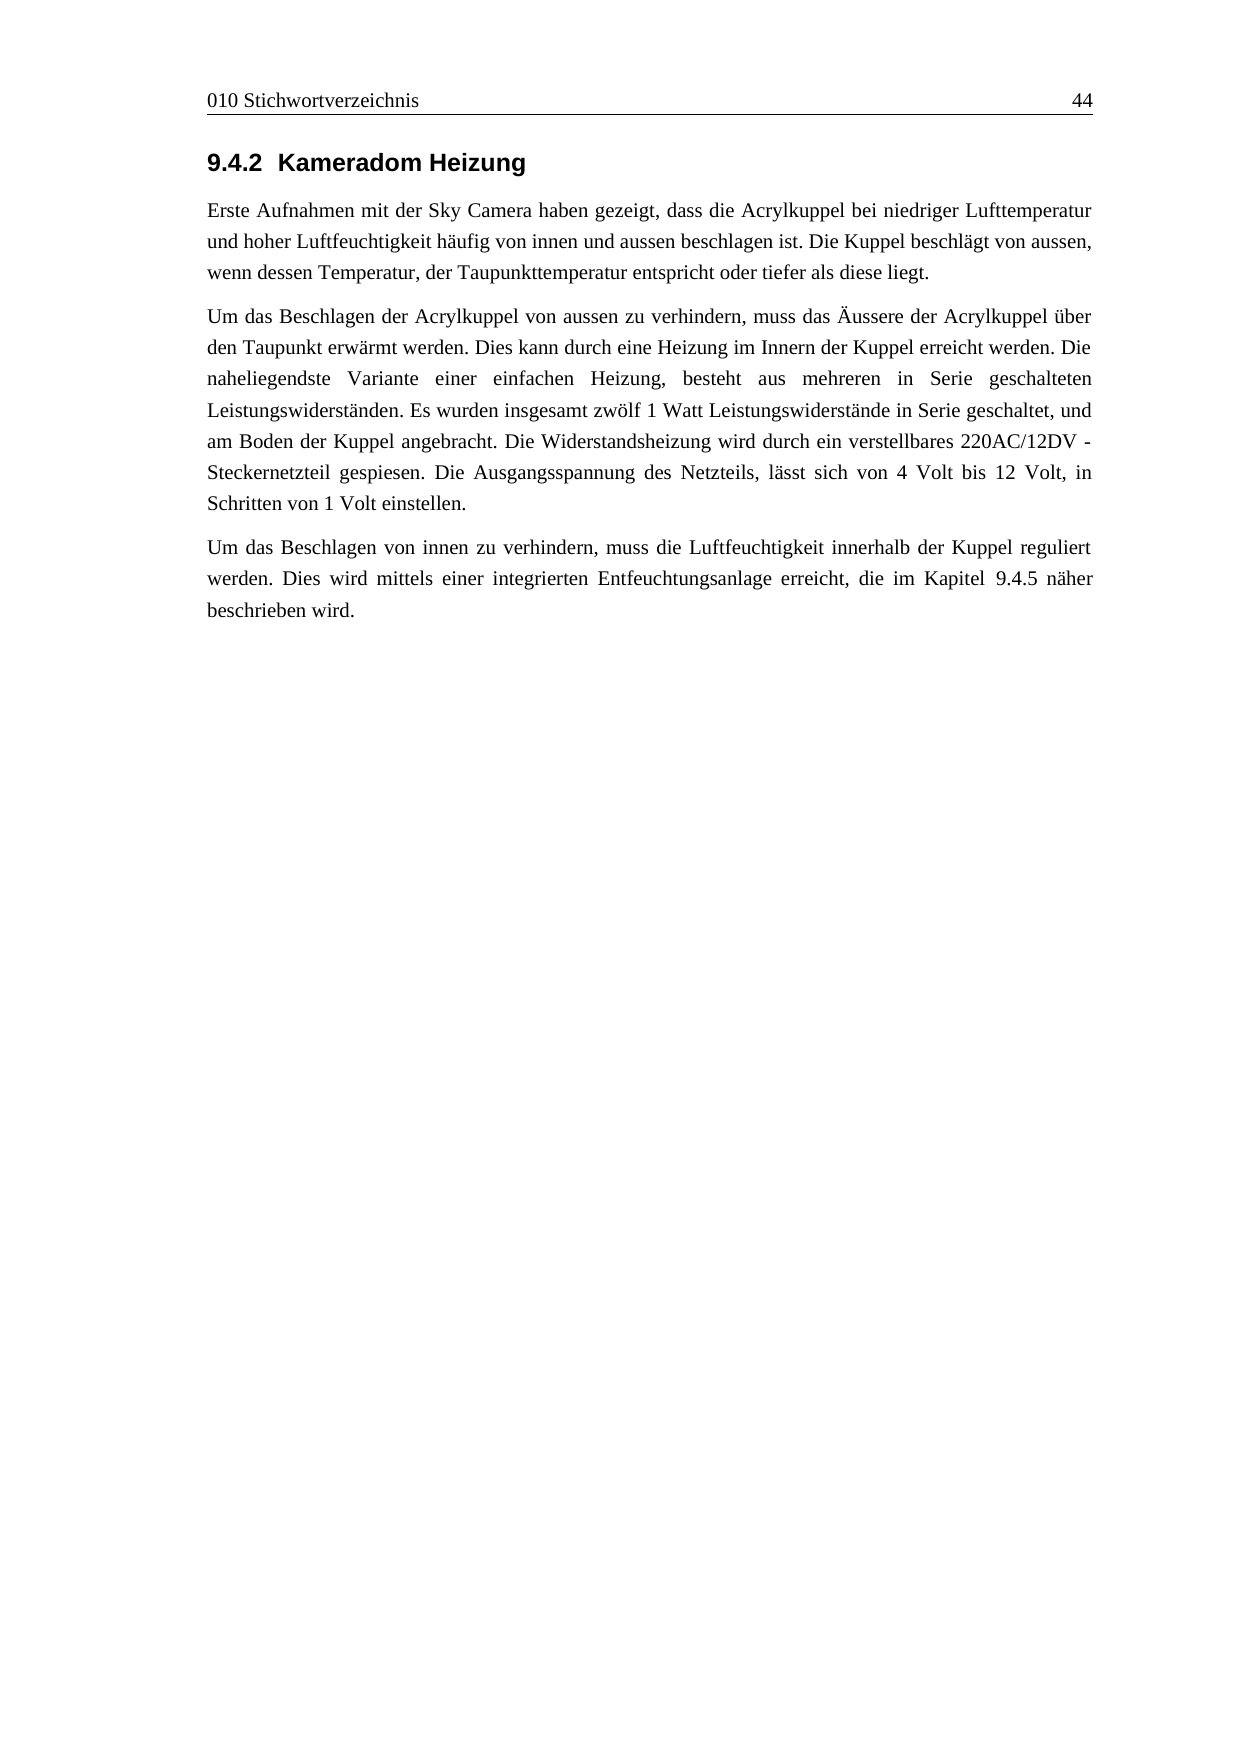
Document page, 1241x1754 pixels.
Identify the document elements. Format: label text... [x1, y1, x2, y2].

text Um das Beschlagen von innen zu verhindern, muss die Luftfeuchtigkeit innerhalb der Kuppel reguliert werden. Dies wird mittels einer integrierten Entfeuchtungsanlage erreicht, die im Kapitel 7.5.4 näher beschrieben wird. [207, 535, 1093, 622]
subtitle Kameradom Heizung [207, 148, 1093, 176]
text Um das Beschlagen der Acrylkuppel von aussen zu verhindern, muss das Äussere der Acrylkuppel über den Taupunkt erwärmt werden. Dies kann durch eine Heizung im Innern der Kuppel erreicht werden. Die naheliegendste Variante einer einfachen Heizung, besteht aus mehreren in Serie geschalteten Leistungswiderständen. Es wurden insgesamt zwölf 1 Watt Leistungswiderstände in Serie geschaltet, und am Boden der Kuppel angebracht. Die Widerstandsheizung wird durch ein verstellbares 220AC/12DV - Steckernetzteil gespiesen. Die Ausgangsspannung des Netzteils, lässt sich von 4 Volt bis 12 Volt, in Schritten von 1 Volt einstellen. [207, 304, 1093, 515]
text Erste Aufnahmen mit der Sky Camera haben gezeigt, dass die Acrylkuppel bei niedriger Lufttemperatur und hoher Luftfeuchtigkeit häufig von innen und aussen beschlagen ist. Die Kuppel beschlägt von aussen, wenn dessen Temperatur, der Taupunkttemperatur entspricht oder tiefer als diese liegt. [207, 197, 1093, 284]
